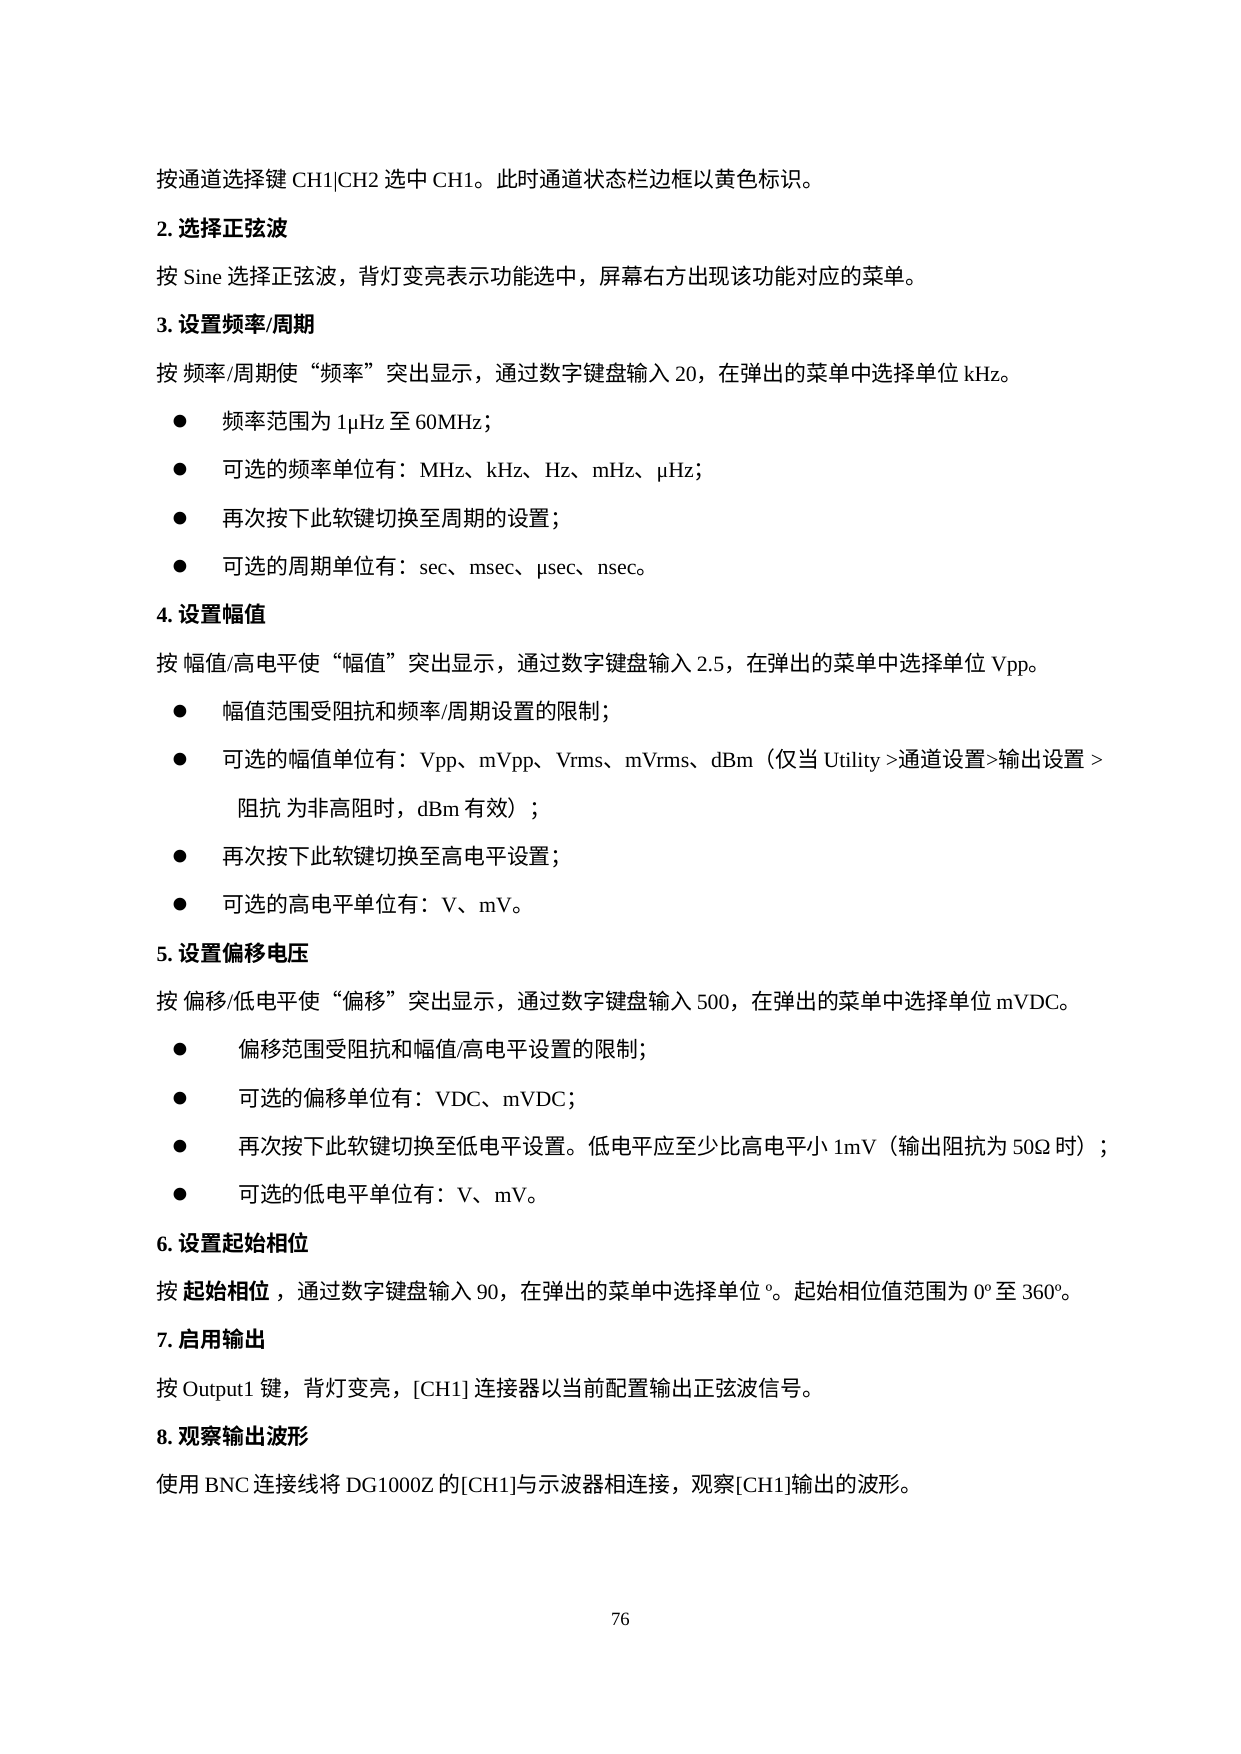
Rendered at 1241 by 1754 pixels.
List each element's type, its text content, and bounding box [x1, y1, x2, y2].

list  可选的偏移单位有：VDC、mVDC； [172, 1080, 1128, 1113]
list  可选的高电平单位有：V、mV。 [172, 887, 1128, 919]
list  可选的频率单位有：MHz、kHz、Hz、mHz、μHz； [172, 452, 1128, 484]
list  再次按下此软键切换至低电平设置。低电平应至少比高电平小1mV（输出阻抗为50Ω时）； [172, 1129, 1128, 1161]
text 6. 设置起始相位 [112, 1225, 1128, 1258]
text 7. 启用输出 [112, 1322, 1128, 1354]
text 阻抗 为非高阻时，dBm有效）； [172, 790, 1128, 823]
list  再次按下此软键切换至高电平设置； [172, 839, 1128, 871]
text 5. 设置偏移电压 [112, 935, 1128, 968]
text 按 起始相位 ，通过数字键盘输入90，在弹出的菜单中选择单位º。起始相位值范围为0º至360º。 [112, 1274, 1128, 1306]
list  再次按下此软键切换至周期的设置； [172, 500, 1128, 533]
text 按 幅值/高电平使“幅值”突出显示，通过数字键盘输入2.5，在弹出的菜单中选择单位Vpp。 [112, 645, 1128, 678]
text 4. 设置幅值 [112, 597, 1128, 629]
list  可选的幅值单位有：Vpp、mVpp、Vrms、mVrms、dBm（仅当Utility >通道设置>输出设置 > [172, 742, 1128, 774]
list  可选的低电平单位有：V、mV。 [172, 1177, 1128, 1209]
text 3. 设置频率/周期 [112, 307, 1128, 339]
text 使用BNC连接线将DG1000Z的[CH1]与示波器相连接，观察[CH1]输出的波形。 [112, 1467, 1128, 1499]
list  偏移范围受阻抗和幅值/高电平设置的限制； [172, 1032, 1128, 1064]
list  频率范围为1μHz至60MHz； [172, 404, 1128, 436]
text 按 频率/周期使“频率”突出显示，通过数字键盘输入20，在弹出的菜单中选择单位kHz。 [112, 355, 1128, 388]
text 按Output1 键，背灯变亮，[CH1] 连接器以当前配置输出正弦波信号。 [112, 1370, 1128, 1403]
text 2. 选择正弦波 [112, 210, 1128, 243]
list  幅值范围受阻抗和频率/周期设置的限制； [172, 694, 1128, 726]
list  可选的周期单位有：sec、msec、μsec、nsec。 [172, 549, 1128, 581]
text 按 Sine 选择正弦波，背灯变亮表示功能选中，屏幕右方出现该功能对应的菜单。 [112, 259, 1128, 291]
text 8. 观察输出波形 [112, 1419, 1128, 1451]
text 按 偏移/低电平使“偏移”突出显示，通过数字键盘输入500，在弹出的菜单中选择单位mVDC。 [112, 984, 1128, 1016]
text 按通道选择键CH1|CH2 选中CH1。此时通道状态栏边框以黄色标识。 [112, 162, 1128, 194]
